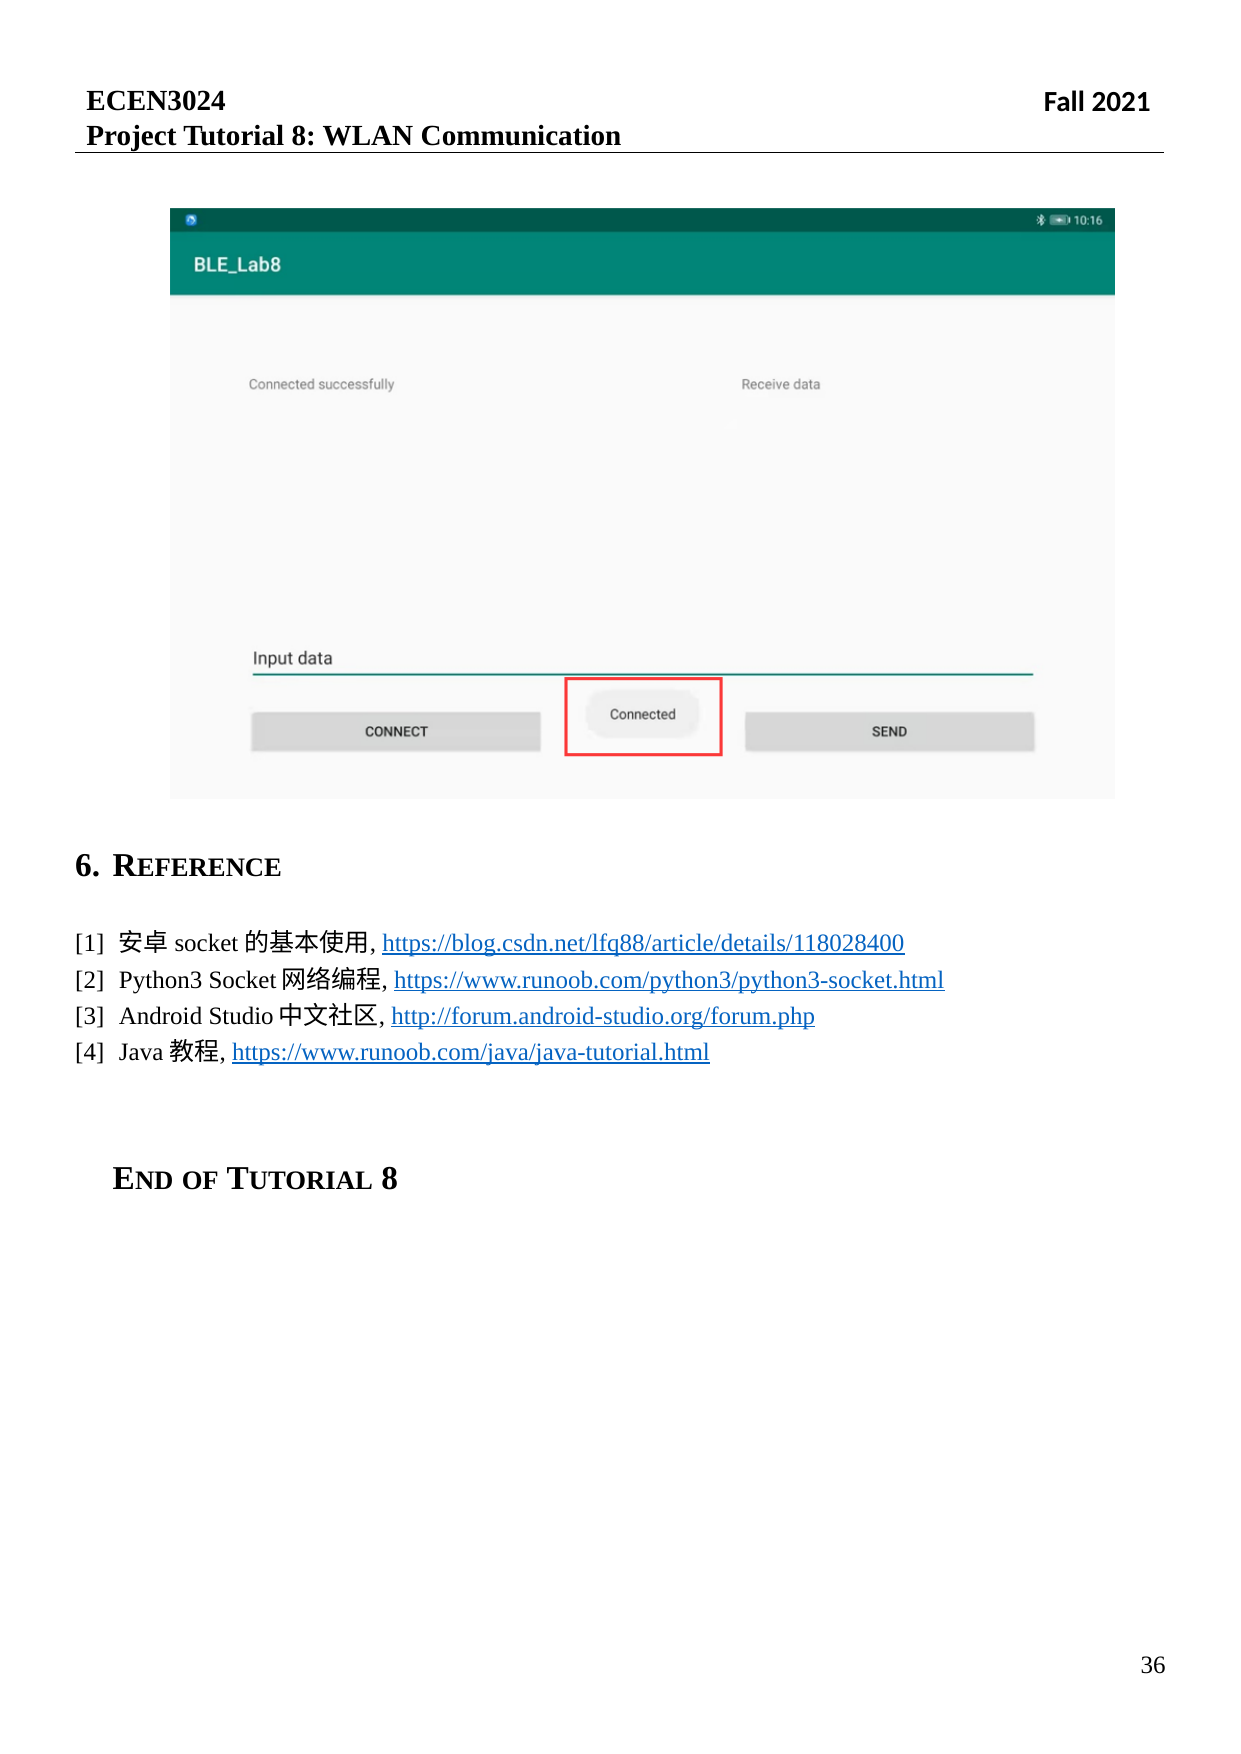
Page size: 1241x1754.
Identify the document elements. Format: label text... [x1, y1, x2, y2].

picture [169, 205, 1115, 799]
text 安卓 socket 的基本使用, https://blog.csdn.net/lfq88/article/details/118028400 [75, 923, 1165, 959]
text Java 教程, https://www.runoob.com/java/java-tutorial.html [75, 1032, 1165, 1068]
text Python3 Socket网络编程, https://www.runoob.com/python3/python3-socket.html [75, 959, 1165, 995]
subtitle Reference [75, 830, 1165, 898]
subtitle End of Tutorial 8 [112, 1144, 1165, 1212]
text Android Studio中文社区, http://forum.android-studio.org/forum.php [75, 995, 1165, 1032]
